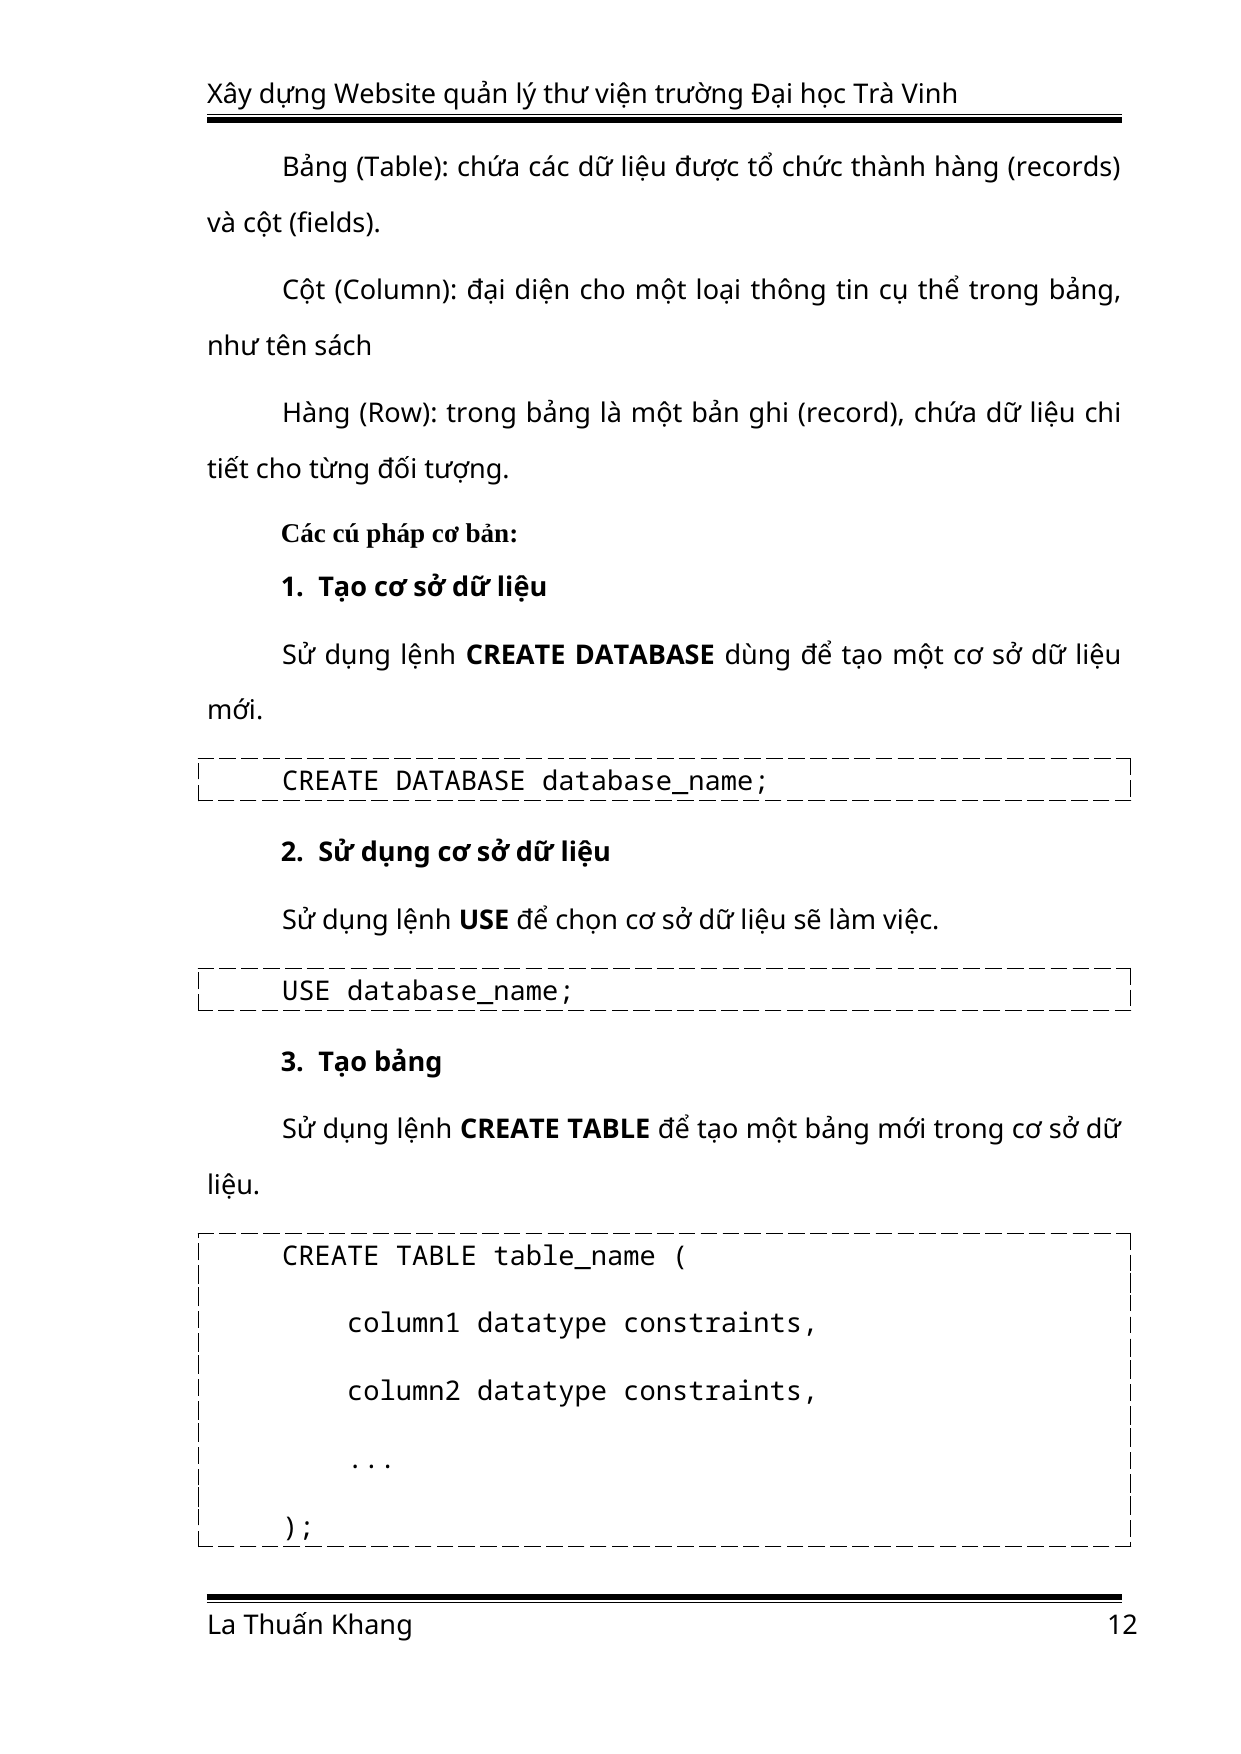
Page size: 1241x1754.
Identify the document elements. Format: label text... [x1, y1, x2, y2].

text Sử dụng lệnh USE để chọn cơ sở dữ liệu sẽ làm việc. [207, 900, 1122, 937]
text Cột (Column): đại diện cho một loại thông tin cụ thể trong bảng, như tên sách [207, 271, 1122, 363]
list Sử dụng cơ sở dữ liệu [281, 832, 1122, 869]
list Tạo bảng [281, 1042, 1122, 1079]
list Tạo cơ sở dữ liệu [281, 567, 1122, 604]
text Bảng (Table): chứa các dữ liệu được tổ chức thành hàng (records) và cột (fields). [207, 148, 1122, 240]
text Sử dụng lệnh CREATE TABLE để tạo một bảng mới trong cơ sở dữ liệu. [207, 1110, 1122, 1202]
text column1 datatype constraints, [197, 1301, 1131, 1341]
text ... [197, 1436, 1131, 1476]
text Các cú pháp cơ bản: [207, 517, 1122, 548]
text Hàng (Row): trong bảng là một bản ghi (record), chứa dữ liệu chi tiết cho từng đối tượng. [207, 394, 1122, 486]
text ); [197, 1504, 1131, 1547]
text Sử dụng lệnh CREATE DATABASE dùng để tạo một cơ sở dữ liệu mới. [207, 635, 1122, 727]
text column2 datatype constraints, [197, 1368, 1131, 1408]
text CREATE DATABASE database_name; [197, 758, 1131, 801]
text CREATE TABLE table_name ( [197, 1233, 1131, 1273]
text USE database_name; [197, 968, 1131, 1011]
